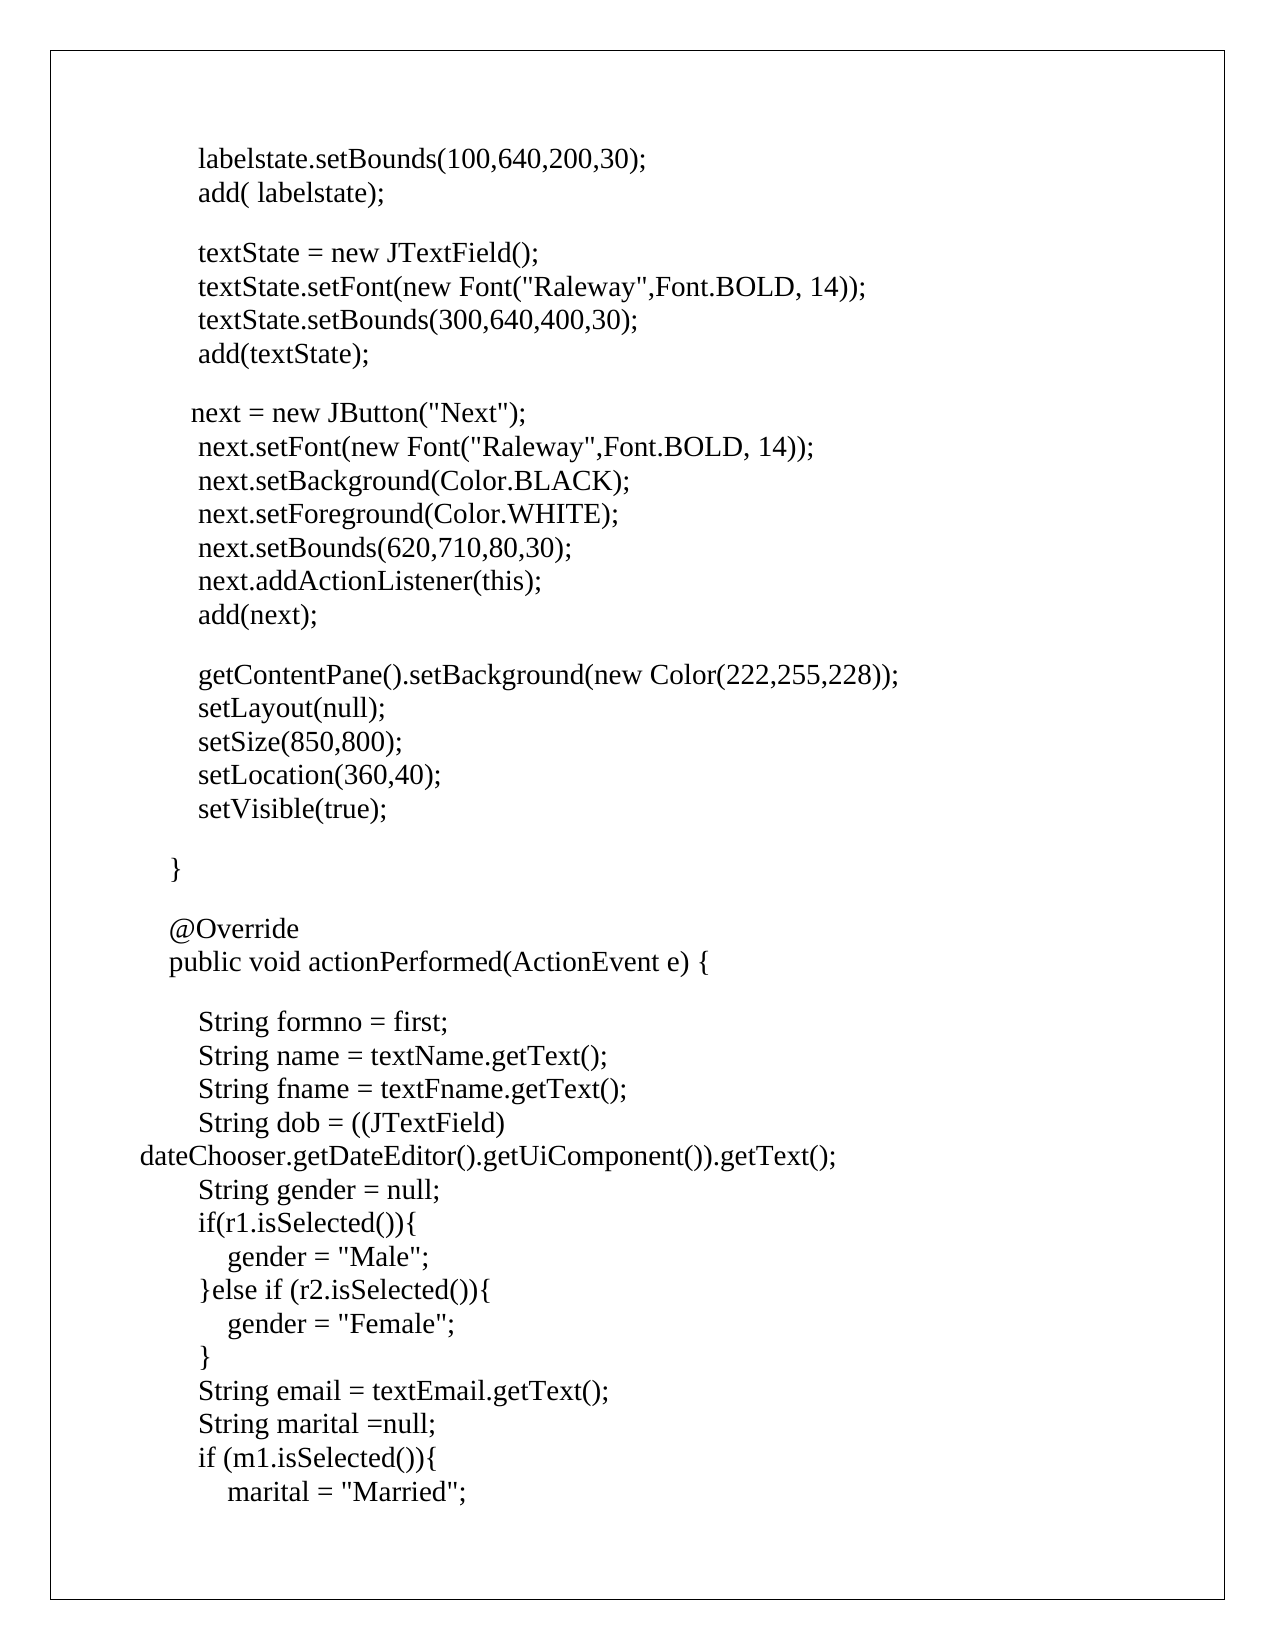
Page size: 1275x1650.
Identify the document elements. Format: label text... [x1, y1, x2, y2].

text marital = "Married"; [139, 1474, 1133, 1507]
text String formno = first; [139, 1004, 1133, 1038]
text next.setForeground(Color.WHITE); [139, 496, 1133, 530]
text labelstate.setBounds(100,640,200,30); [139, 142, 1133, 175]
text if(r1.isSelected()){ [139, 1205, 1133, 1239]
text textState.setFont(new Font("Raleway",Font.BOLD, 14)); [139, 269, 1133, 302]
text String fname = textFname.getText(); [139, 1071, 1133, 1105]
text String dob = ((JTextField) dateChooser.getDateEditor().getUiComponent()).getText(); [139, 1105, 1133, 1172]
text String gender = null; [139, 1172, 1133, 1205]
text textState = new JTextField(); [139, 235, 1133, 269]
text add(textState); [139, 336, 1133, 369]
text add( labelstate); [139, 175, 1133, 209]
text next.setBounds(620,710,80,30); [139, 530, 1133, 563]
text next.setBackground(Color.BLACK); [139, 463, 1133, 496]
text String name = textName.getText(); [139, 1038, 1133, 1071]
text textState.setBounds(300,640,400,30); [139, 302, 1133, 336]
text }else if (r2.isSelected()){ [139, 1272, 1133, 1306]
text } [139, 851, 1133, 884]
text @Override [139, 911, 1133, 944]
text setVisible(true); [139, 791, 1133, 824]
text next.setFont(new Font("Raleway",Font.BOLD, 14)); [139, 429, 1133, 463]
text gender = "Male"; [139, 1239, 1133, 1272]
text public void actionPerformed(ActionEvent e) { [139, 944, 1133, 978]
text getContentPane().setBackground(new Color(222,255,228)); [139, 657, 1133, 690]
text } [139, 1339, 1133, 1373]
text if (m1.isSelected()){ [139, 1440, 1133, 1474]
text setSize(850,800); [139, 724, 1133, 757]
text String email = textEmail.getText(); [139, 1373, 1133, 1407]
text gender = "Female"; [139, 1306, 1133, 1339]
text next.addActionListener(this); [139, 563, 1133, 597]
text setLayout(null); [139, 690, 1133, 724]
text setLocation(360,40); [139, 757, 1133, 791]
text String marital =null; [139, 1407, 1133, 1440]
text next = new JButton("Next"); [139, 396, 1133, 429]
text add(next); [139, 597, 1133, 630]
